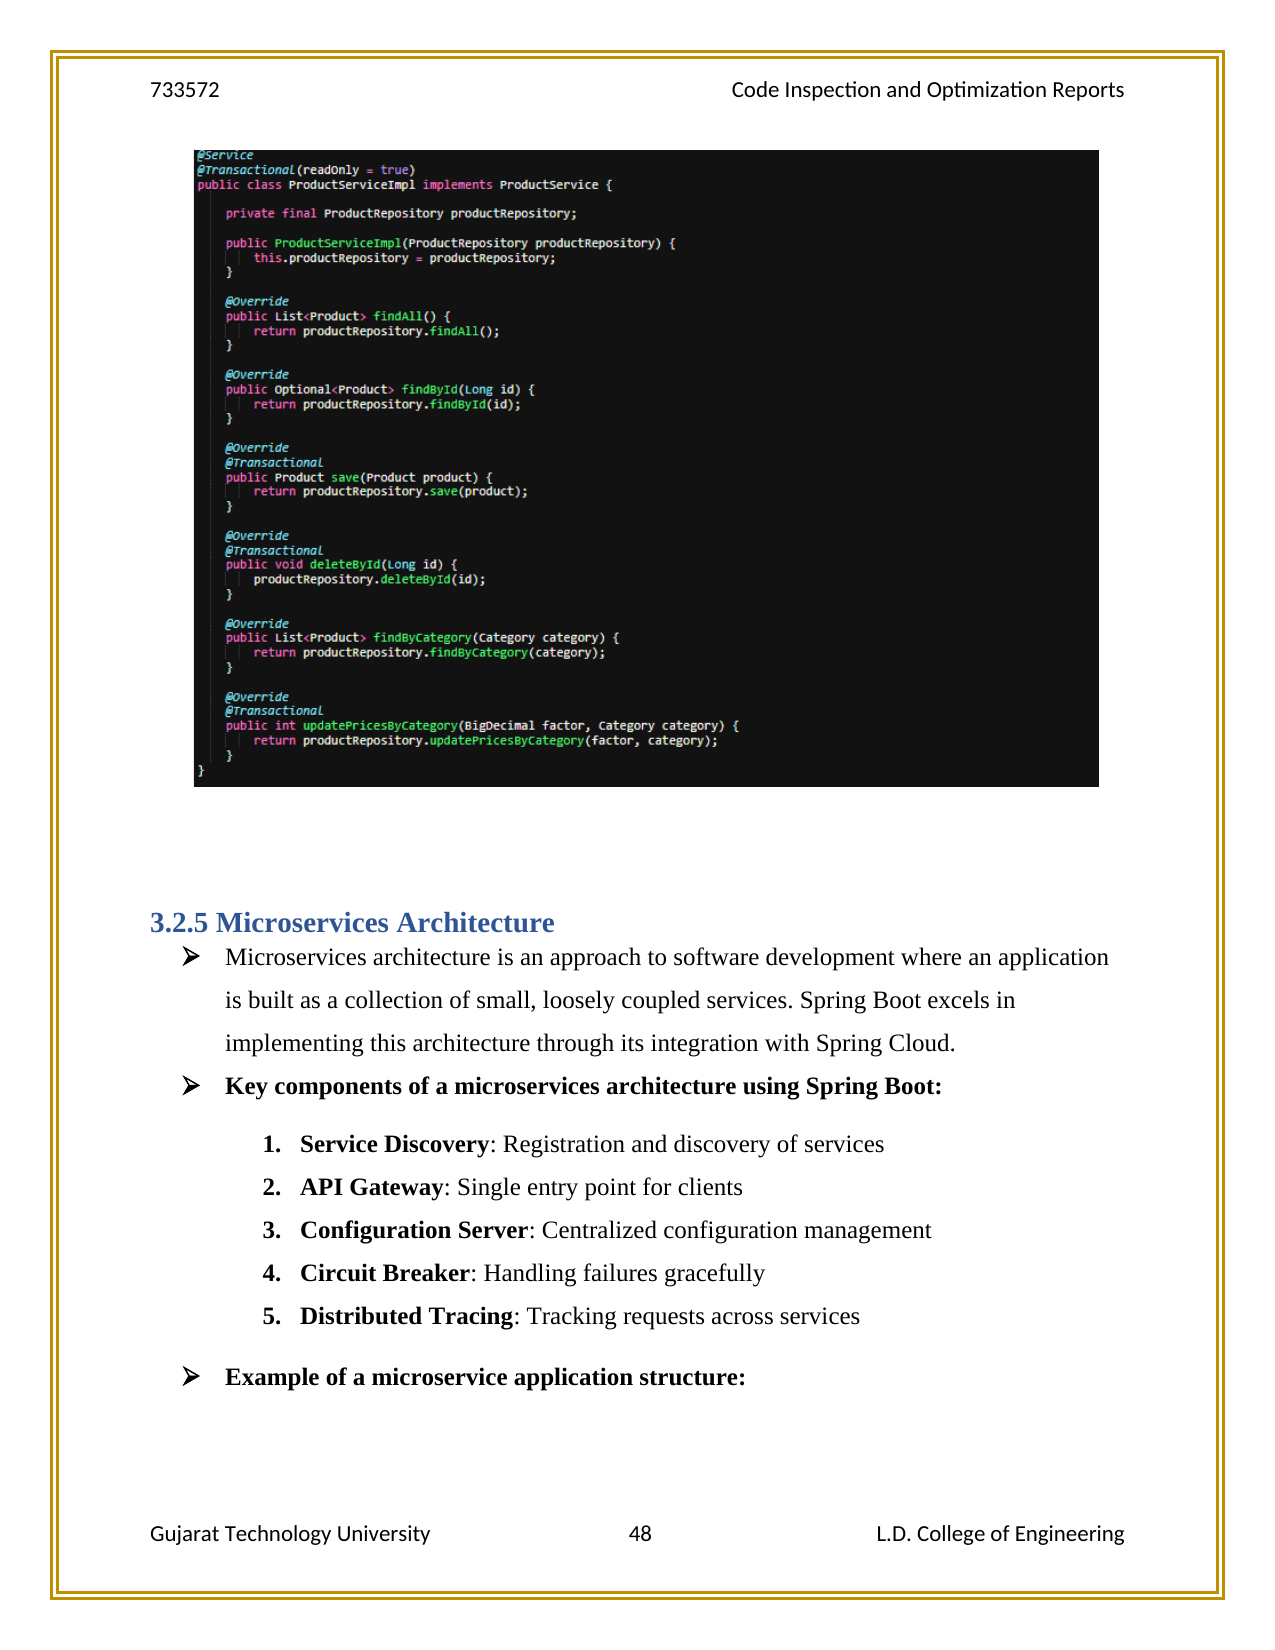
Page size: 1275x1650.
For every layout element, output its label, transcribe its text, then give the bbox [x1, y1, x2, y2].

list API Gateway: Single entry point for clients [262, 1172, 1125, 1201]
list Distributed Tracing: Tracking requests across services [262, 1301, 1125, 1330]
list Microservices architecture is an approach to software development where an application is built as a collection of small, loosely coupled services. Spring Boot excels in implementing this architecture through its integration with Spring Cloud. [181, 942, 1125, 1057]
list Example of a microservice application structure: [181, 1362, 1125, 1390]
list Circuit Breaker: Handling failures gracefully [262, 1258, 1125, 1287]
list Configuration Server: Centralized configuration management [262, 1215, 1125, 1244]
picture [193, 150, 1099, 787]
subtitle 3.2.5 Microservices Architecture [150, 905, 1125, 939]
list Key components of a microservices architecture using Spring Boot: [181, 1071, 1125, 1100]
list Service Discovery: Registration and discovery of services [262, 1129, 1125, 1158]
